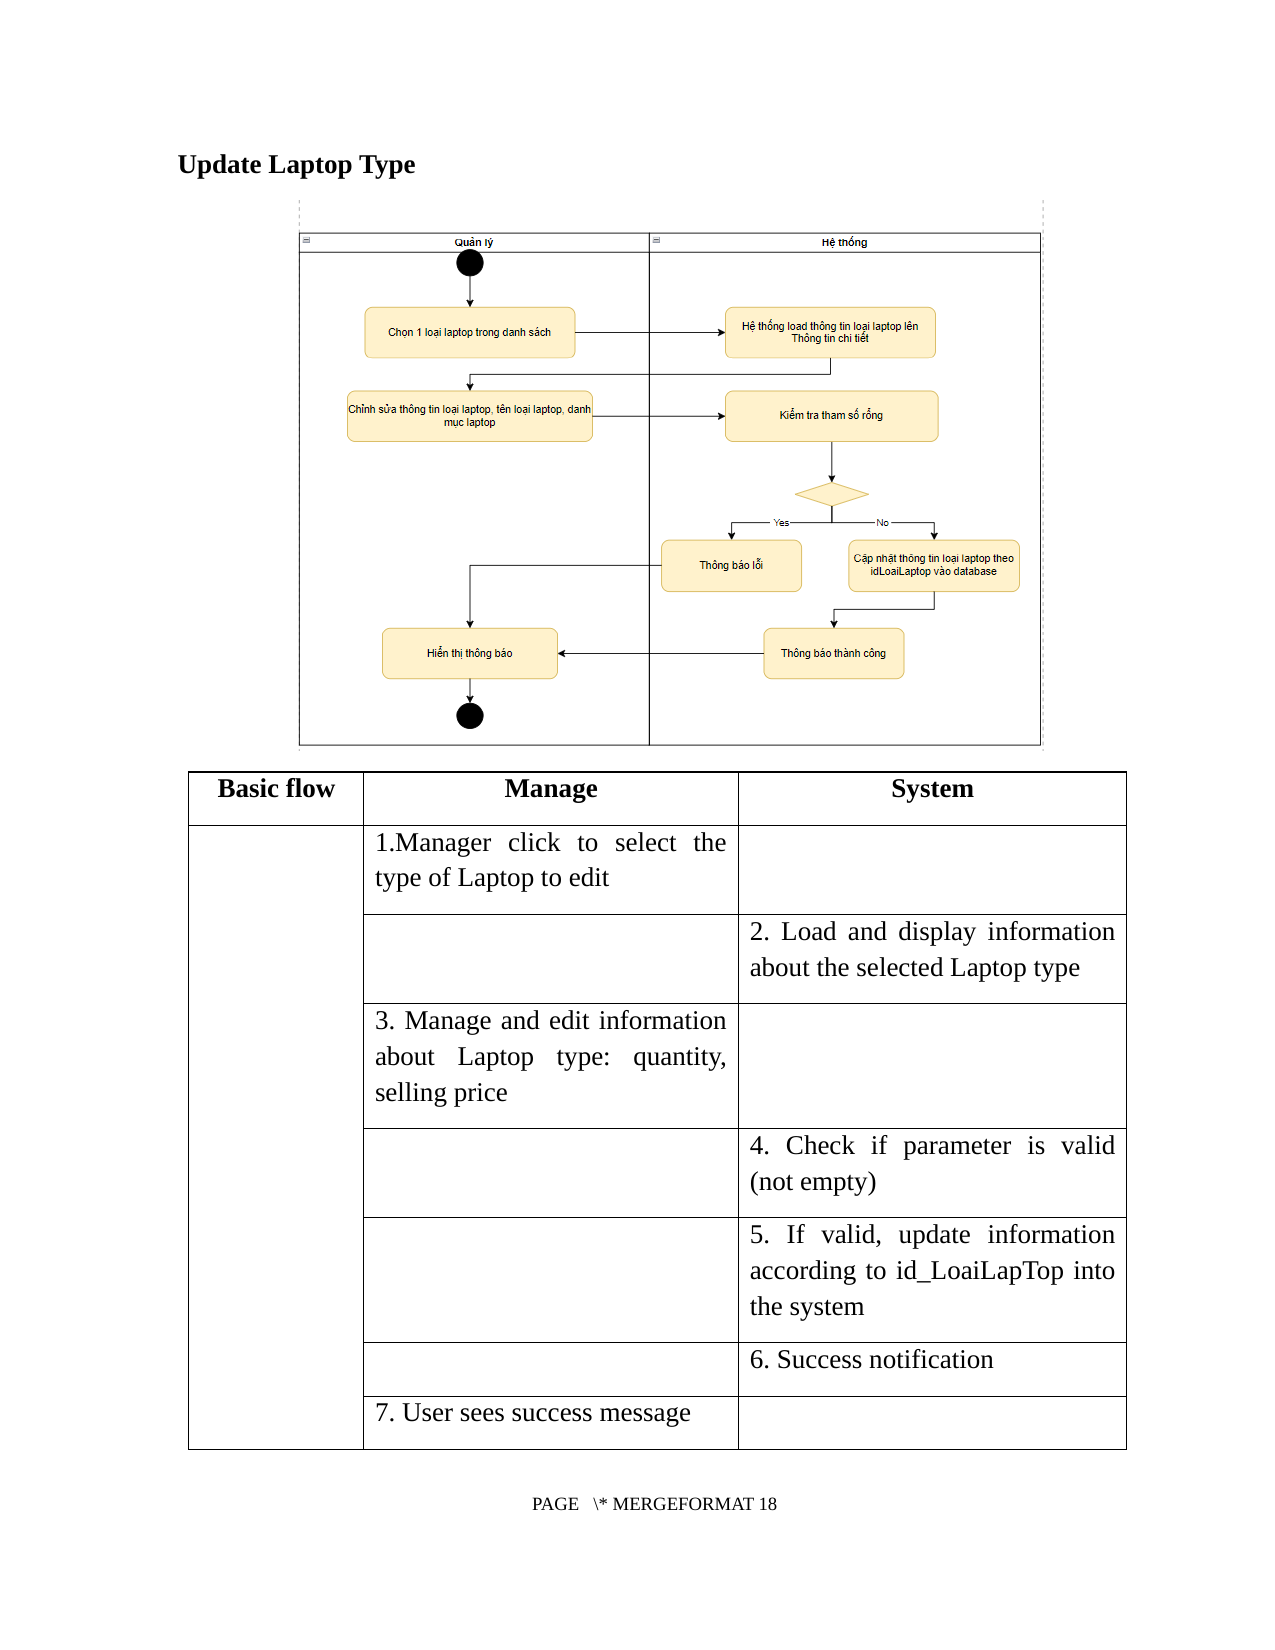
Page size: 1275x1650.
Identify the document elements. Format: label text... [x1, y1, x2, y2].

text Update Laptop Type [177, 148, 1127, 179]
table_cell [739, 826, 1126, 914]
table_cell [189, 826, 363, 1449]
table_cell 4. Check if parameter is valid (not empty) [739, 1129, 1126, 1217]
table_cell [364, 1218, 738, 1342]
table_cell 3. Manage and edit information about Laptop type: quantity, selling price [364, 1004, 738, 1128]
table_cell [739, 1004, 1126, 1128]
table_cell 6. Success notification [739, 1343, 1126, 1396]
table_cell [364, 1129, 738, 1217]
table_header Basic flow [189, 773, 363, 825]
picture [238, 200, 1067, 751]
table_cell 5. If valid, update information according to id_LoaiLapTop into the system [739, 1218, 1126, 1342]
table_cell 7. User sees success message [364, 1397, 738, 1449]
table_cell [364, 915, 738, 1003]
table_cell [739, 1397, 1126, 1449]
table_cell 1.Manager click to select the type of Laptop to edit [364, 826, 738, 914]
table_header Manage [364, 773, 738, 825]
table_header System [739, 773, 1126, 825]
table_cell [364, 1343, 738, 1396]
table_cell 2. Load and display information about the selected Laptop type [739, 915, 1126, 1003]
